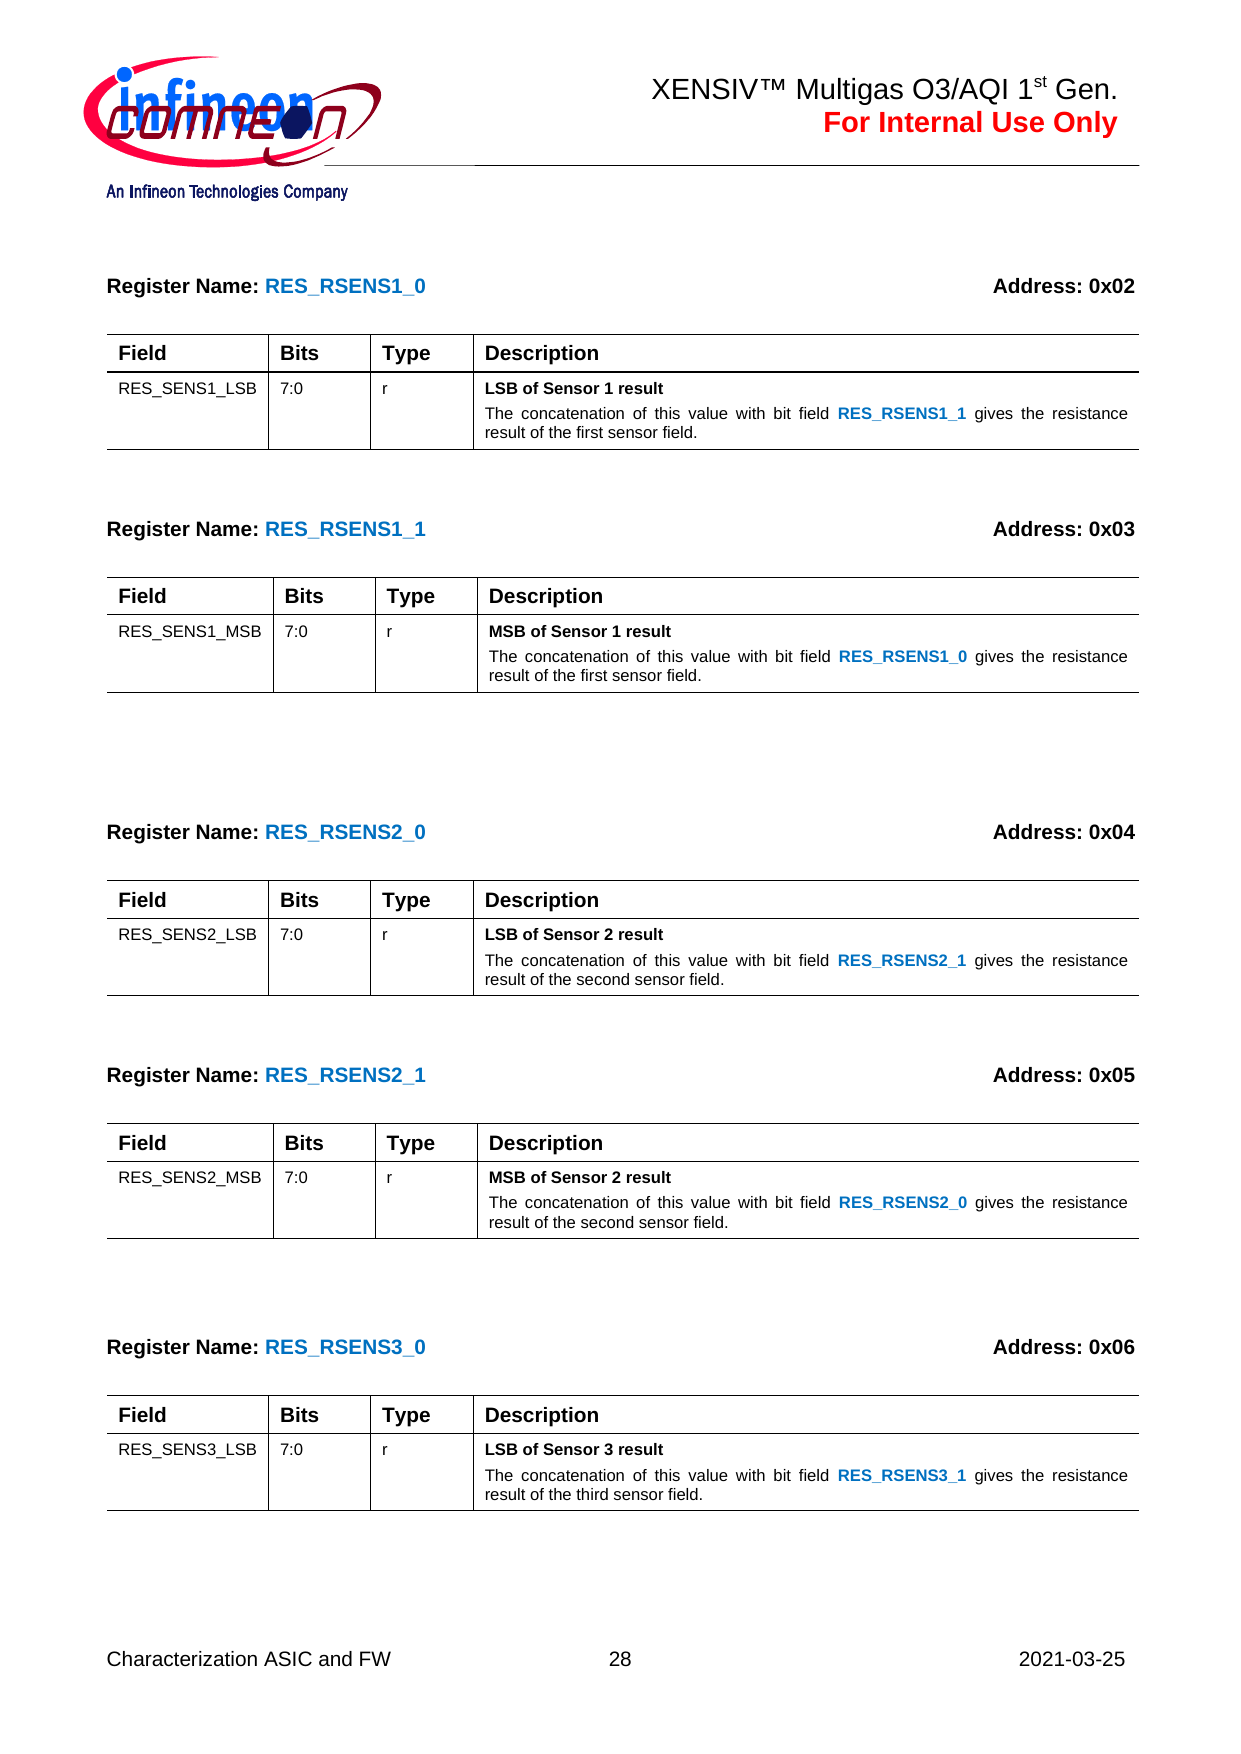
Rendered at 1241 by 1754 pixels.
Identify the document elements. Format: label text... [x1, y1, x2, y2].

text Register Name: RES_RSENS1_1 Address: 0x03 [106, 516, 1140, 540]
table_header Field [107, 881, 268, 918]
text Register Name: RES_RSENS1_0 Address: 0x02 [106, 273, 1140, 297]
table_header Type [376, 1124, 477, 1161]
table_header Field [107, 1396, 268, 1433]
table_header Field [107, 1124, 273, 1161]
table_cell MSB of Sensor 2 result The concatenation of this value with bit field RES_RSENS2_0 gives the resistance result of the second sensor field. [478, 1162, 1139, 1238]
table_header Description [478, 1124, 1139, 1161]
table_cell LSB of Sensor 1 result The concatenation of this value with bit field RES_RSENS1_1 gives the resistance result of the first sensor field. [474, 373, 1139, 449]
table_header Type [371, 881, 473, 918]
table_header Description [474, 335, 1139, 371]
table_header Description [474, 881, 1139, 918]
table_cell 7:0 [274, 1162, 375, 1238]
table_cell r [371, 919, 473, 995]
text Register Name: RES_RSENS2_1 Address: 0x05 [106, 1063, 1140, 1087]
table_header Bits [269, 335, 370, 371]
table_header Bits [274, 578, 375, 614]
table_cell r [371, 373, 473, 449]
table_header Field [107, 578, 273, 614]
table_cell r [371, 1434, 473, 1510]
table_cell 7:0 [269, 919, 370, 995]
table_cell RES_SENS2_LSB [107, 919, 268, 995]
text Register Name: RES_RSENS3_0 Address: 0x06 [106, 1335, 1140, 1359]
table_header Type [376, 578, 477, 614]
table_cell r [376, 1162, 477, 1238]
table_header Description [474, 1396, 1139, 1433]
table_cell MSB of Sensor 1 result The concatenation of this value with bit field RES_RSENS1_0 gives the resistance result of the first sensor field. [478, 615, 1139, 692]
table_header Bits [269, 1396, 370, 1433]
table_cell RES_SENS1_MSB [107, 615, 273, 692]
text Register Name: RES_RSENS2_0 Address: 0x04 [106, 820, 1140, 844]
table_cell 7:0 [274, 615, 375, 692]
table_header Type [371, 335, 473, 371]
table_cell RES_SENS2_MSB [107, 1162, 273, 1238]
table_cell 7:0 [269, 373, 370, 449]
table_header Description [478, 578, 1139, 614]
table_cell RES_SENS1_LSB [107, 373, 268, 449]
table_cell r [376, 615, 477, 692]
table_header Bits [269, 881, 370, 918]
table_cell LSB of Sensor 3 result The concatenation of this value with bit field RES_RSENS3_1 gives the resistance result of the third sensor field. [474, 1434, 1139, 1510]
table_header Field [107, 335, 268, 371]
table_cell 7:0 [269, 1434, 370, 1510]
table_cell LSB of Sensor 2 result The concatenation of this value with bit field RES_RSENS2_1 gives the resistance result of the second sensor field. [474, 919, 1139, 995]
table_cell RES_SENS3_LSB [107, 1434, 268, 1510]
table_header Type [371, 1396, 473, 1433]
table_header Bits [274, 1124, 375, 1161]
